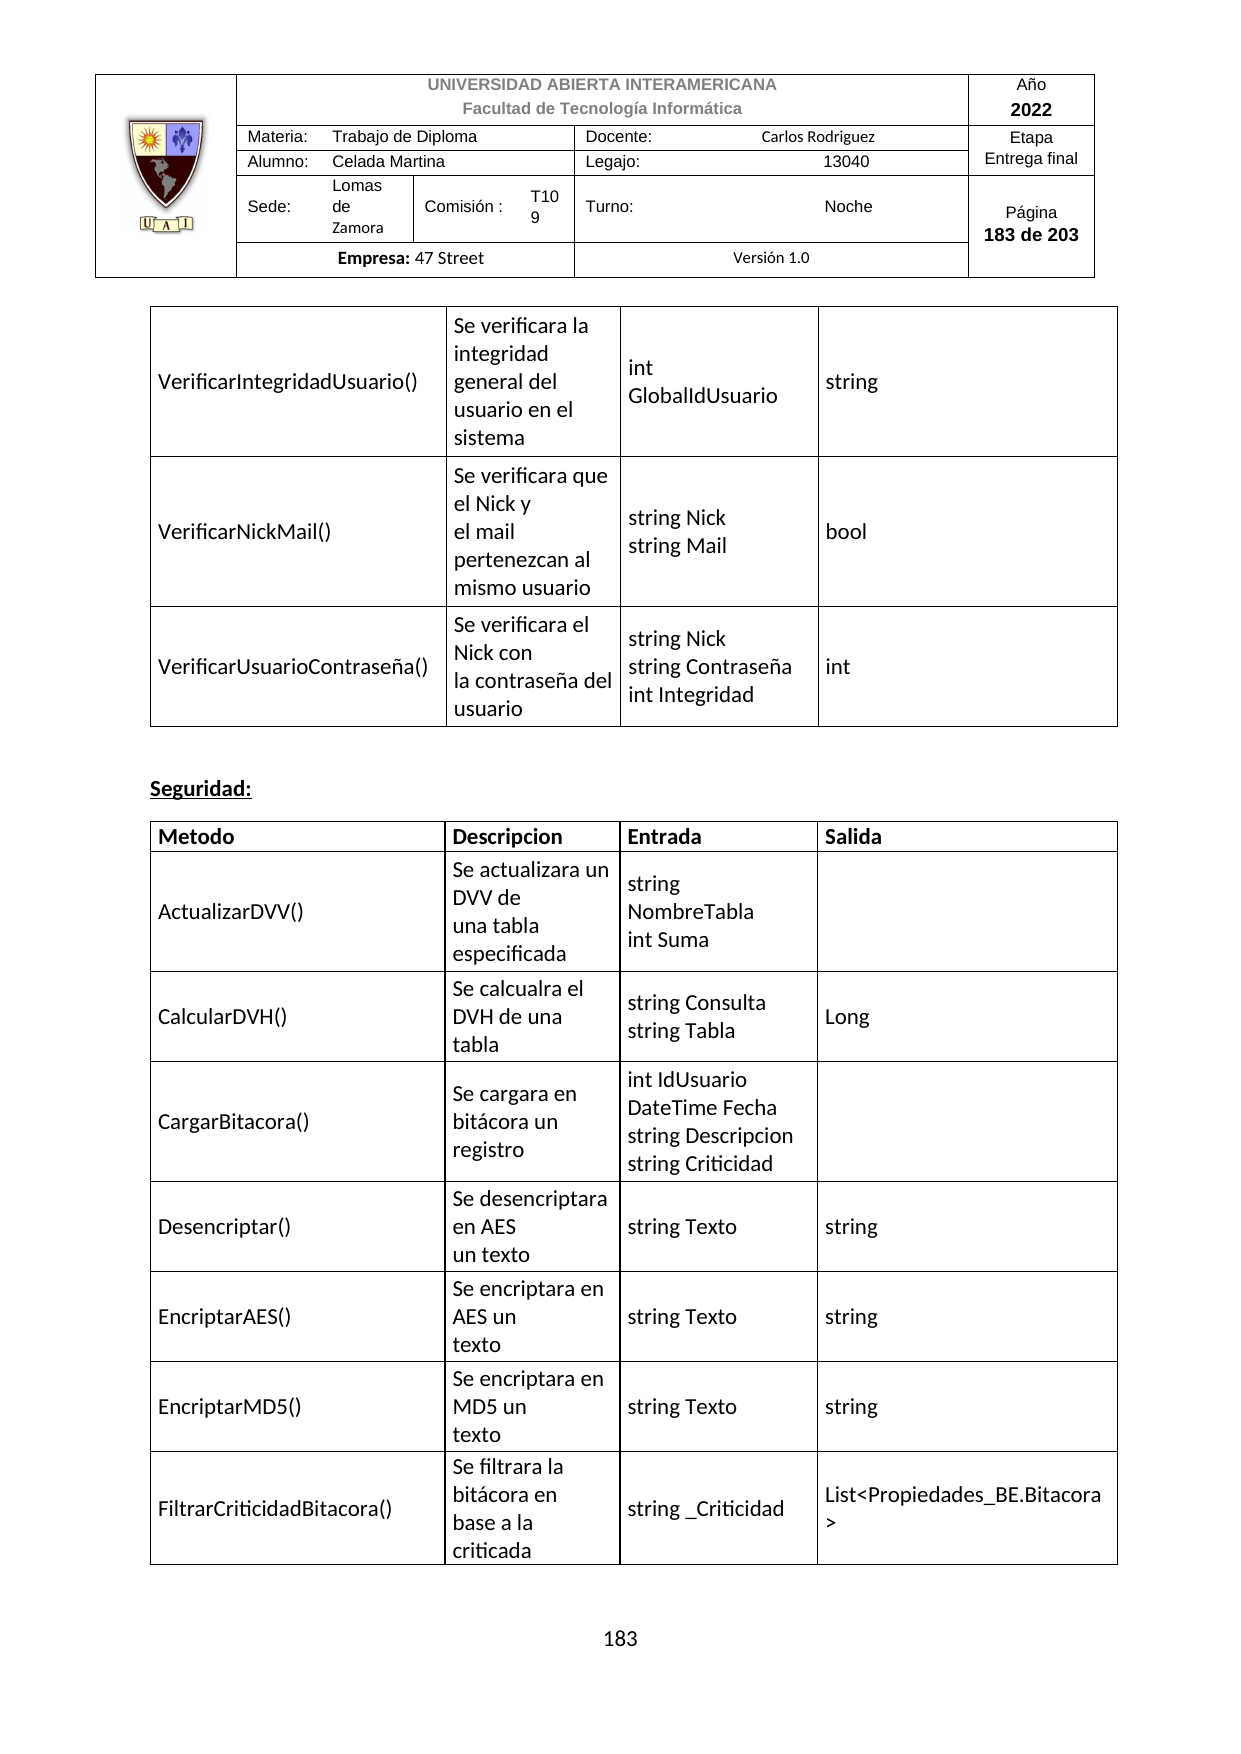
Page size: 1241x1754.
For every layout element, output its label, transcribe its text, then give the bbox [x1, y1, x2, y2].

table_cell string Texto [621, 1272, 817, 1361]
table_cell Se verificara la integridad general del usuario en el sistema [447, 307, 620, 456]
picture [120, 111, 212, 237]
table_cell string [818, 1182, 1117, 1271]
table_cell string [818, 1272, 1117, 1361]
table_header Entrada [621, 822, 817, 851]
table_cell string [819, 307, 1117, 456]
table_cell EncriptarMD5() [151, 1362, 444, 1451]
table_cell Se encriptara en MD5 un texto [446, 1362, 619, 1451]
table_cell [818, 1062, 1117, 1181]
table_cell Desencriptar() [151, 1182, 444, 1271]
table_cell CalcularDVH() [151, 972, 444, 1061]
table_cell Se verificara que el Nick y el mail pertenezcan al mismo usuario [447, 457, 620, 606]
table_cell string Texto [621, 1362, 817, 1451]
table_cell VerificarNickMail() [151, 457, 446, 606]
table_cell string Texto [621, 1182, 817, 1271]
table_cell Se cargara en bitácora un registro [446, 1062, 619, 1181]
table_cell string NombreTabla int Suma [621, 852, 817, 971]
table_cell Se actualizara un DVV de una tabla especificada [446, 852, 619, 971]
table_cell string Nick string Mail [621, 457, 818, 606]
table_cell string Consulta string Tabla [621, 972, 817, 1061]
table_cell Long [818, 972, 1117, 1061]
table_cell string Nick string Contraseña int Integridad [621, 607, 818, 726]
table_cell int [819, 607, 1117, 726]
table_header Metodo [151, 822, 444, 851]
table_header Descripcion [446, 822, 619, 851]
table_cell CargarBitacora() [151, 1062, 444, 1181]
table_cell Se calcualra el DVH de una tabla [446, 972, 619, 1061]
table_cell List<Propiedades_BE.Bitacora> [818, 1452, 1117, 1564]
table_cell Se filtrara la bitácora en base a la criticada [446, 1452, 619, 1564]
table_cell Se encriptara en AES un texto [446, 1272, 619, 1361]
table_cell EncriptarAES() [151, 1272, 444, 1361]
table_cell Se desencriptara en AES un texto [446, 1182, 619, 1271]
table_cell bool [819, 457, 1117, 606]
table_cell FiltrarCriticidadBitacora() [151, 1452, 444, 1564]
text Seguridad: [150, 774, 1090, 802]
table_cell [818, 852, 1117, 971]
table_header Salida [818, 822, 1117, 851]
table_cell Se verificara el Nick con la contraseña del usuario [447, 607, 620, 726]
table_cell string [818, 1362, 1117, 1451]
table_cell ActualizarDVV() [151, 852, 444, 971]
table_cell string _Criticidad [621, 1452, 817, 1564]
table_cell VerificarIntegridadUsuario() [151, 307, 446, 456]
table_cell VerificarUsuarioContraseña() [151, 607, 446, 726]
table_cell int IdUsuario DateTime Fecha string Descripcion string Criticidad [621, 1062, 817, 1181]
table_cell int GlobalIdUsuario [621, 307, 818, 456]
